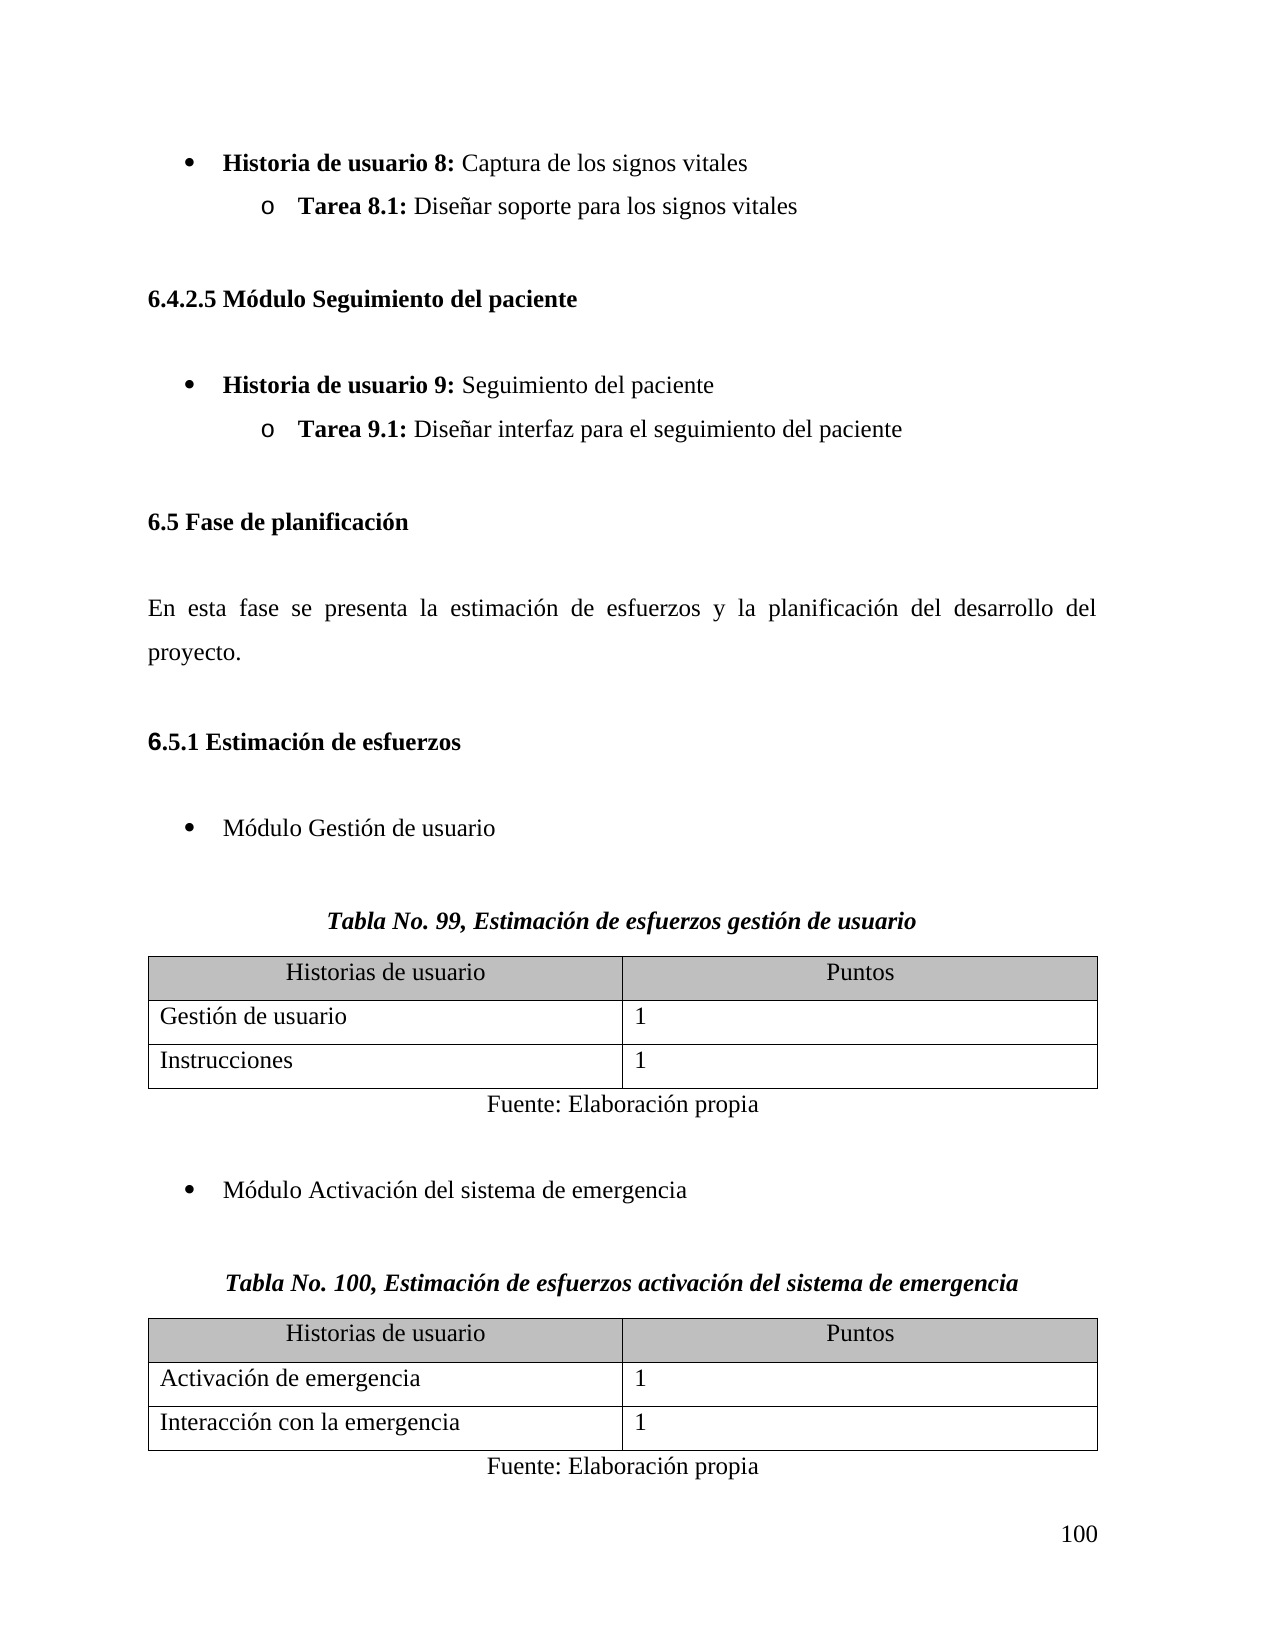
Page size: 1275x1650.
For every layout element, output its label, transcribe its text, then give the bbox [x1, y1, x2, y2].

list Historia de usuario 8: Captura de los signos vitales [185, 148, 1098, 176]
table_cell Activación de emergencia [149, 1363, 622, 1406]
table_cell Gestión de usuario [149, 1001, 622, 1044]
table_header Puntos [623, 1319, 1097, 1362]
table_cell 1 [623, 1045, 1097, 1088]
list Módulo Activación del sistema de emergencia [185, 1175, 1098, 1204]
text Fuente: Elaboración propia [148, 1451, 1098, 1479]
subtitle 6.5 Fase de planificación [148, 507, 1098, 536]
table_cell 1 [623, 1363, 1097, 1406]
list Módulo Gestión de usuario [185, 813, 1098, 842]
subtitle 6.5.1 Estimación de esfuerzos [148, 727, 1098, 756]
list Tarea 8.1: Diseñar soporte para los signos vitales [260, 191, 1098, 222]
table_cell Instrucciones [149, 1045, 622, 1088]
table_cell Interacción con la emergencia [149, 1407, 622, 1450]
text En esta fase se presenta la estimación de esfuerzos y la planificación del desarrollo del proyecto. [148, 593, 1098, 665]
list Historia de usuario 9: Seguimiento del paciente [185, 371, 1098, 399]
list Tarea 9.1: Diseñar interfaz para el seguimiento del paciente [260, 414, 1098, 444]
table_header Puntos [623, 957, 1097, 1000]
table_header Historias de usuario [149, 957, 622, 1000]
text Fuente: Elaboración propia [148, 1089, 1098, 1118]
table_cell 1 [623, 1001, 1097, 1044]
table_header Historias de usuario [149, 1319, 622, 1362]
text Tabla No. 100, Estimación de esfuerzos activación del sistema de emergencia [148, 1268, 1098, 1297]
table_cell 1 [623, 1407, 1097, 1450]
subtitle 6.4.2.5 Módulo Seguimiento del paciente [148, 284, 1098, 313]
text Tabla No. 99, Estimación de esfuerzos gestión de usuario [148, 906, 1098, 935]
